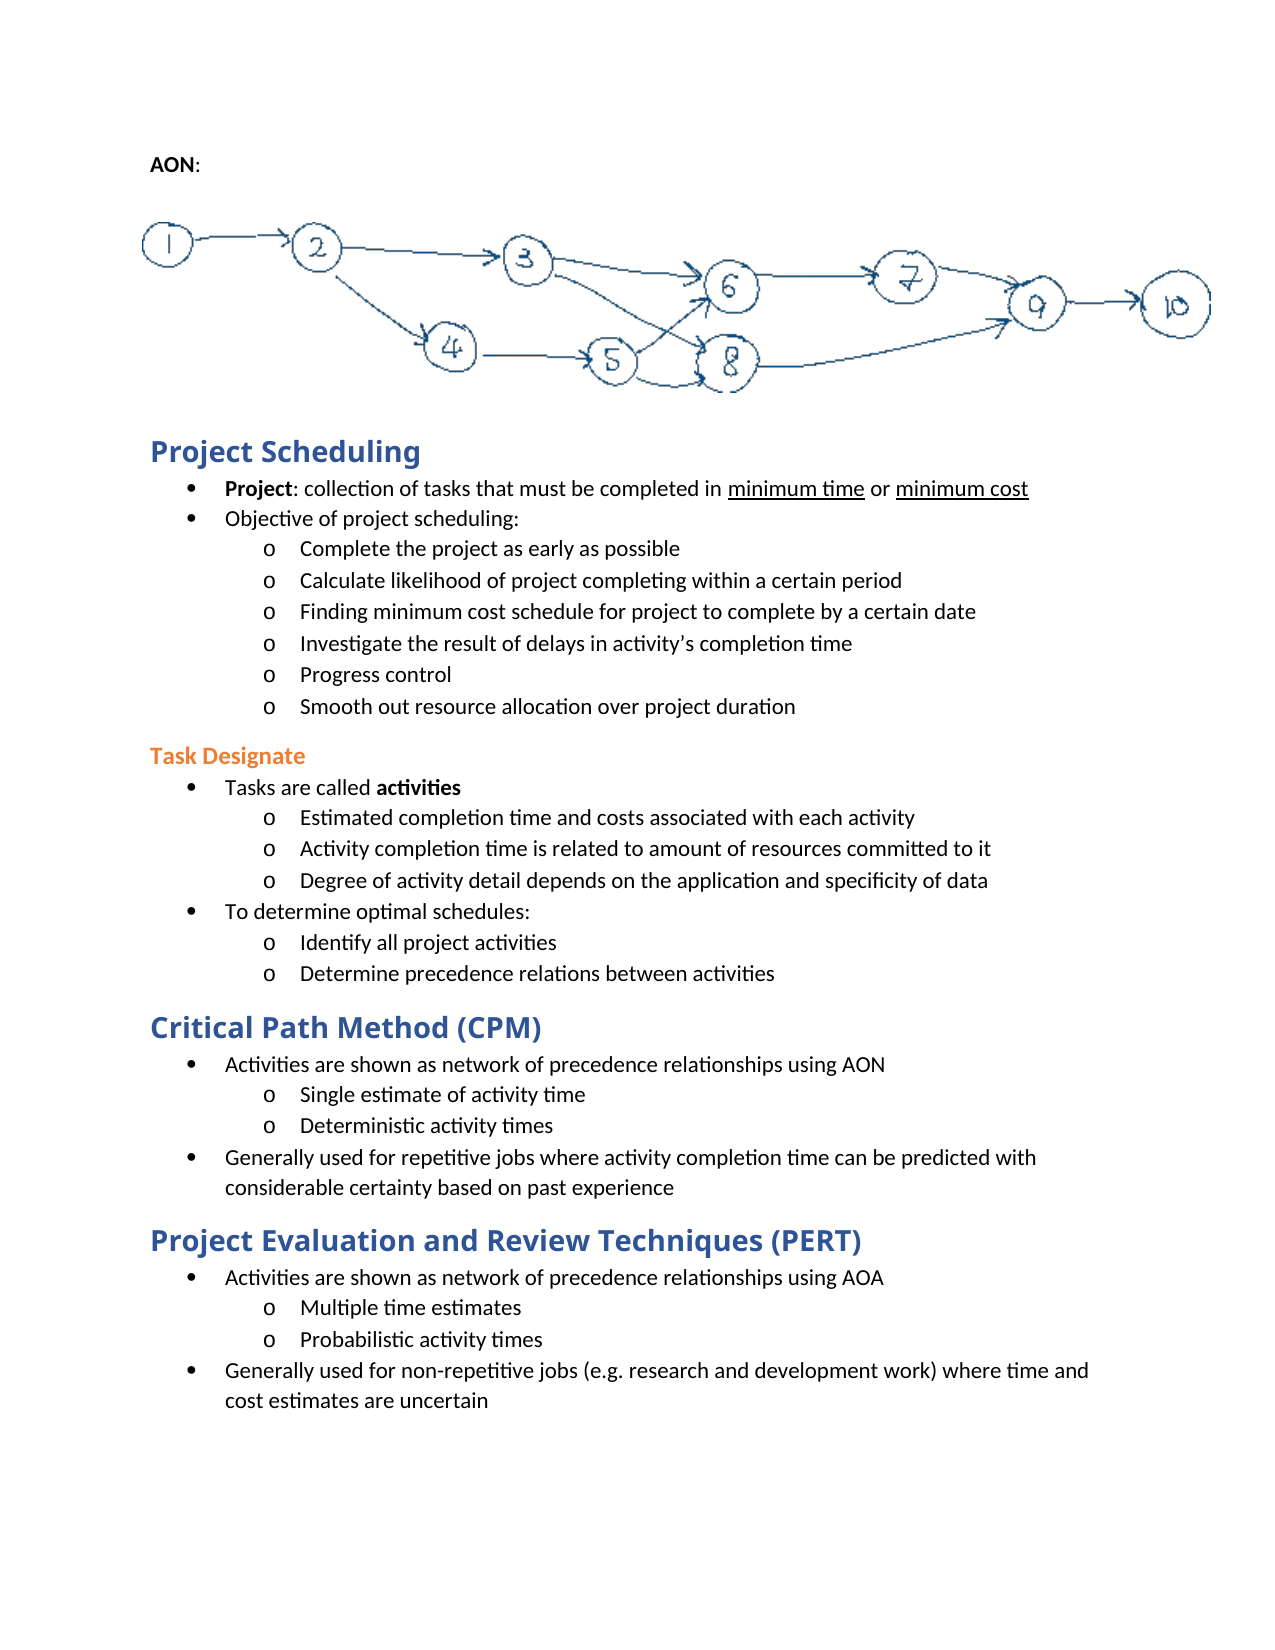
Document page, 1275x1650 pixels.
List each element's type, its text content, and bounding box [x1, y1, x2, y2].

list Deterministic activity times [262, 1112, 1125, 1141]
subtitle Project Evaluation and Review Techniques (PERT) [150, 1220, 1125, 1260]
list Degree of activity detail depends on the application and specificity of data [262, 866, 1125, 895]
list Smooth out resource allocation over project duration [262, 692, 1125, 721]
subtitle Project Scheduling [150, 431, 1125, 471]
list Activities are shown as network of precedence relationships using AOA [187, 1263, 1125, 1291]
list Calculate likelihood of project completing within a certain period [262, 566, 1125, 595]
list Complete the project as early as possible [262, 534, 1125, 564]
subtitle Critical Path Method (CPM) [150, 1007, 1125, 1047]
list Multiple time estimates [262, 1293, 1125, 1322]
list Identify all project activities [262, 928, 1125, 957]
list Finding minimum cost schedule for project to complete by a certain date [262, 597, 1125, 627]
picture [142, 222, 1211, 393]
list To determine optimal schedules: [187, 897, 1125, 925]
list Tasks are called activities [187, 773, 1125, 801]
list Generally used for repetitive jobs where activity completion time can be predicted with considerable certainty based on past experience [187, 1143, 1125, 1201]
list Project: collection of tasks that must be completed in minimum time or minimum cost [187, 474, 1125, 502]
list Generally used for non-repetitive jobs (e.g. research and development work) where time and cost estimates are uncertain [187, 1356, 1125, 1414]
list Progress control [262, 660, 1125, 689]
subtitle Task Designate [150, 740, 1125, 770]
list Activities are shown as network of precedence relationships using AON [187, 1050, 1125, 1078]
list Objective of project scheduling: [187, 504, 1125, 532]
list Activity completion time is related to amount of resources committed to it [262, 834, 1125, 864]
text AON: [150, 150, 1125, 178]
list Probabilistic activity times [262, 1325, 1125, 1354]
list Single estimate of activity time [262, 1080, 1125, 1109]
list Estimated completion time and costs associated with each activity [262, 803, 1125, 832]
list Investigate the result of delays in activity’s completion time [262, 629, 1125, 658]
list Determine precedence relations between activities [262, 959, 1125, 988]
